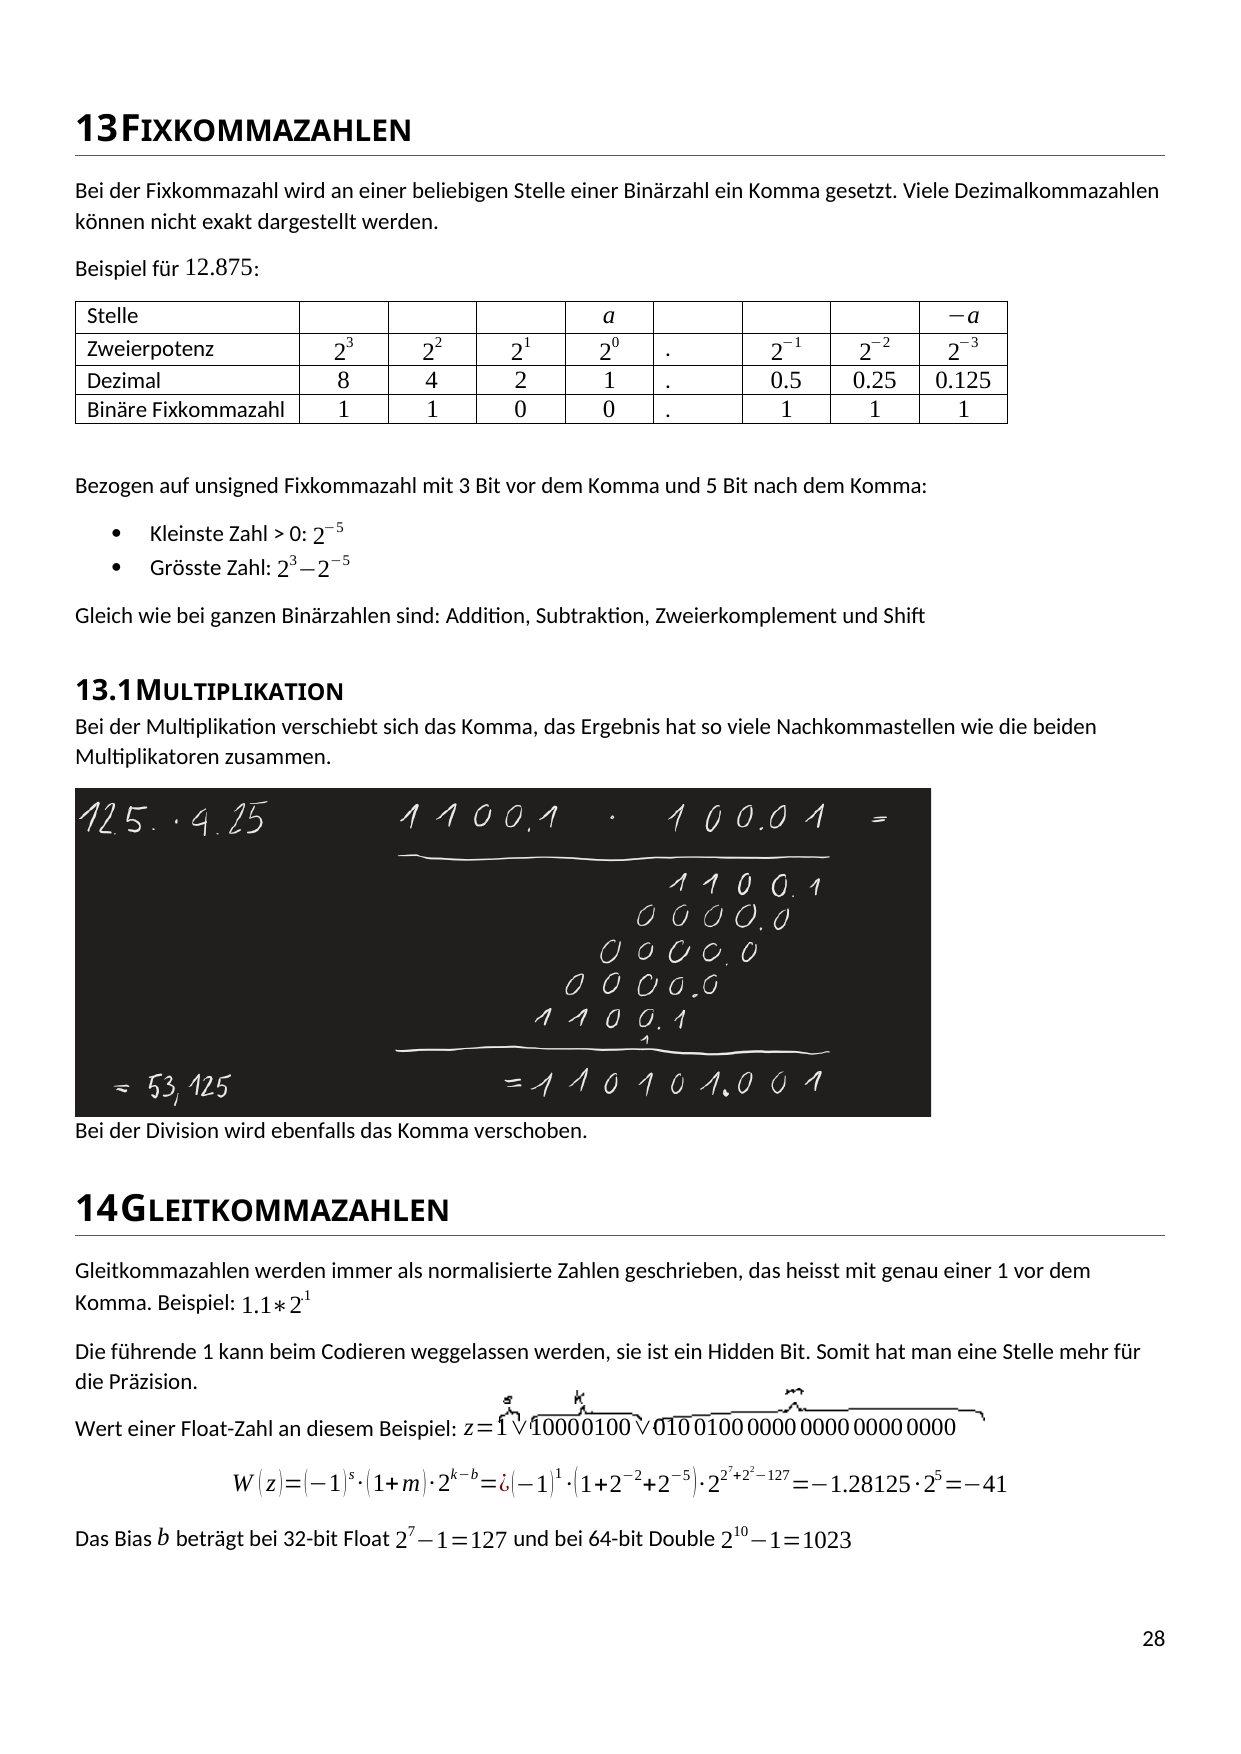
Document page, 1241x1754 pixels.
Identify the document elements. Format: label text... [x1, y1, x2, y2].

picture [503, 1390, 586, 1404]
list Grösste Zahl: [112, 551, 1165, 582]
table_cell [300, 395, 388, 423]
table_cell . [654, 395, 742, 423]
table_cell Binäre Fixkommazahl [76, 395, 299, 423]
table_header [300, 302, 388, 333]
table_header [654, 302, 742, 333]
text Beispiel für : [75, 254, 1165, 282]
subtitle Multiplikation [75, 669, 1165, 709]
picture [785, 1388, 804, 1396]
table_header [743, 302, 830, 333]
table_header [831, 302, 919, 333]
text Wert einer Float-Zahl an diesem Beispiel: [75, 1414, 1165, 1442]
table_header Stelle [76, 302, 299, 333]
text Bei der Fixkommazahl wird an einer beliebigen Stelle einer Binärzahl ein Komma gesetzt. Viele Dezimalkommazahlen können nicht exakt dargestellt werden. [75, 177, 1165, 235]
table_cell [477, 334, 565, 365]
table_header [477, 302, 565, 333]
text Das Bias beträgt bei 32-bit Float und bei 64-bit Double [75, 1522, 1165, 1553]
table_cell [920, 366, 1007, 394]
picture [653, 1402, 985, 1429]
text Gleitkommazahlen werden immer als normalisierte Zahlen geschrieben, das heisst mit genau einer 1 vor dem Komma. Beispiel: [75, 1257, 1165, 1318]
table_cell Dezimal [76, 366, 299, 394]
text Bezogen auf unsigned Fixkommazahl mit 3 Bit vor dem Komma und 5 Bit nach dem Komma: [75, 471, 1165, 499]
table_cell [389, 334, 476, 365]
subtitle Gleitkommazahlen [75, 1182, 1165, 1235]
table_header [920, 302, 1007, 333]
table_cell [831, 395, 919, 423]
text Bei der Division wird ebenfalls das Komma verschoben. [75, 1116, 1165, 1144]
table_cell . [654, 366, 742, 394]
table_cell [743, 366, 830, 394]
table_cell [300, 334, 388, 365]
table_cell . [654, 334, 742, 365]
table_cell [566, 334, 653, 365]
table_cell [566, 395, 653, 423]
text Bei der Multiplikation verschiebt sich das Komma, das Ergebnis hat so viele Nachkommastellen wie die beiden Multiplikatoren zusammen. [75, 712, 1165, 770]
table_cell [743, 395, 830, 423]
table_header [566, 302, 653, 333]
subtitle Fixkommazahlen [75, 102, 1165, 155]
picture [499, 1407, 520, 1423]
picture [75, 788, 932, 1117]
table_cell [743, 334, 830, 365]
picture [530, 1405, 642, 1429]
table_cell [566, 366, 653, 394]
table_cell [920, 395, 1007, 423]
table_cell [477, 366, 565, 394]
text Die führende 1 kann beim Codieren weggelassen werden, sie ist ein Hidden Bit. Somit hat man eine Stelle mehr für die Präzision. [75, 1337, 1165, 1395]
table_cell [831, 334, 919, 365]
table_cell [389, 395, 476, 423]
table_cell [831, 366, 919, 394]
table_cell [920, 334, 1007, 365]
text Gleich wie bei ganzen Binärzahlen sind: Addition, Subtraktion, Zweierkomplement und Shift [75, 601, 1165, 629]
table_cell [477, 395, 565, 423]
table_cell [300, 366, 388, 394]
table_cell Zweierpotenz [76, 334, 299, 365]
list Kleinste Zahl > 0: [112, 518, 1165, 549]
table_cell [389, 366, 476, 394]
table_header [389, 302, 476, 333]
